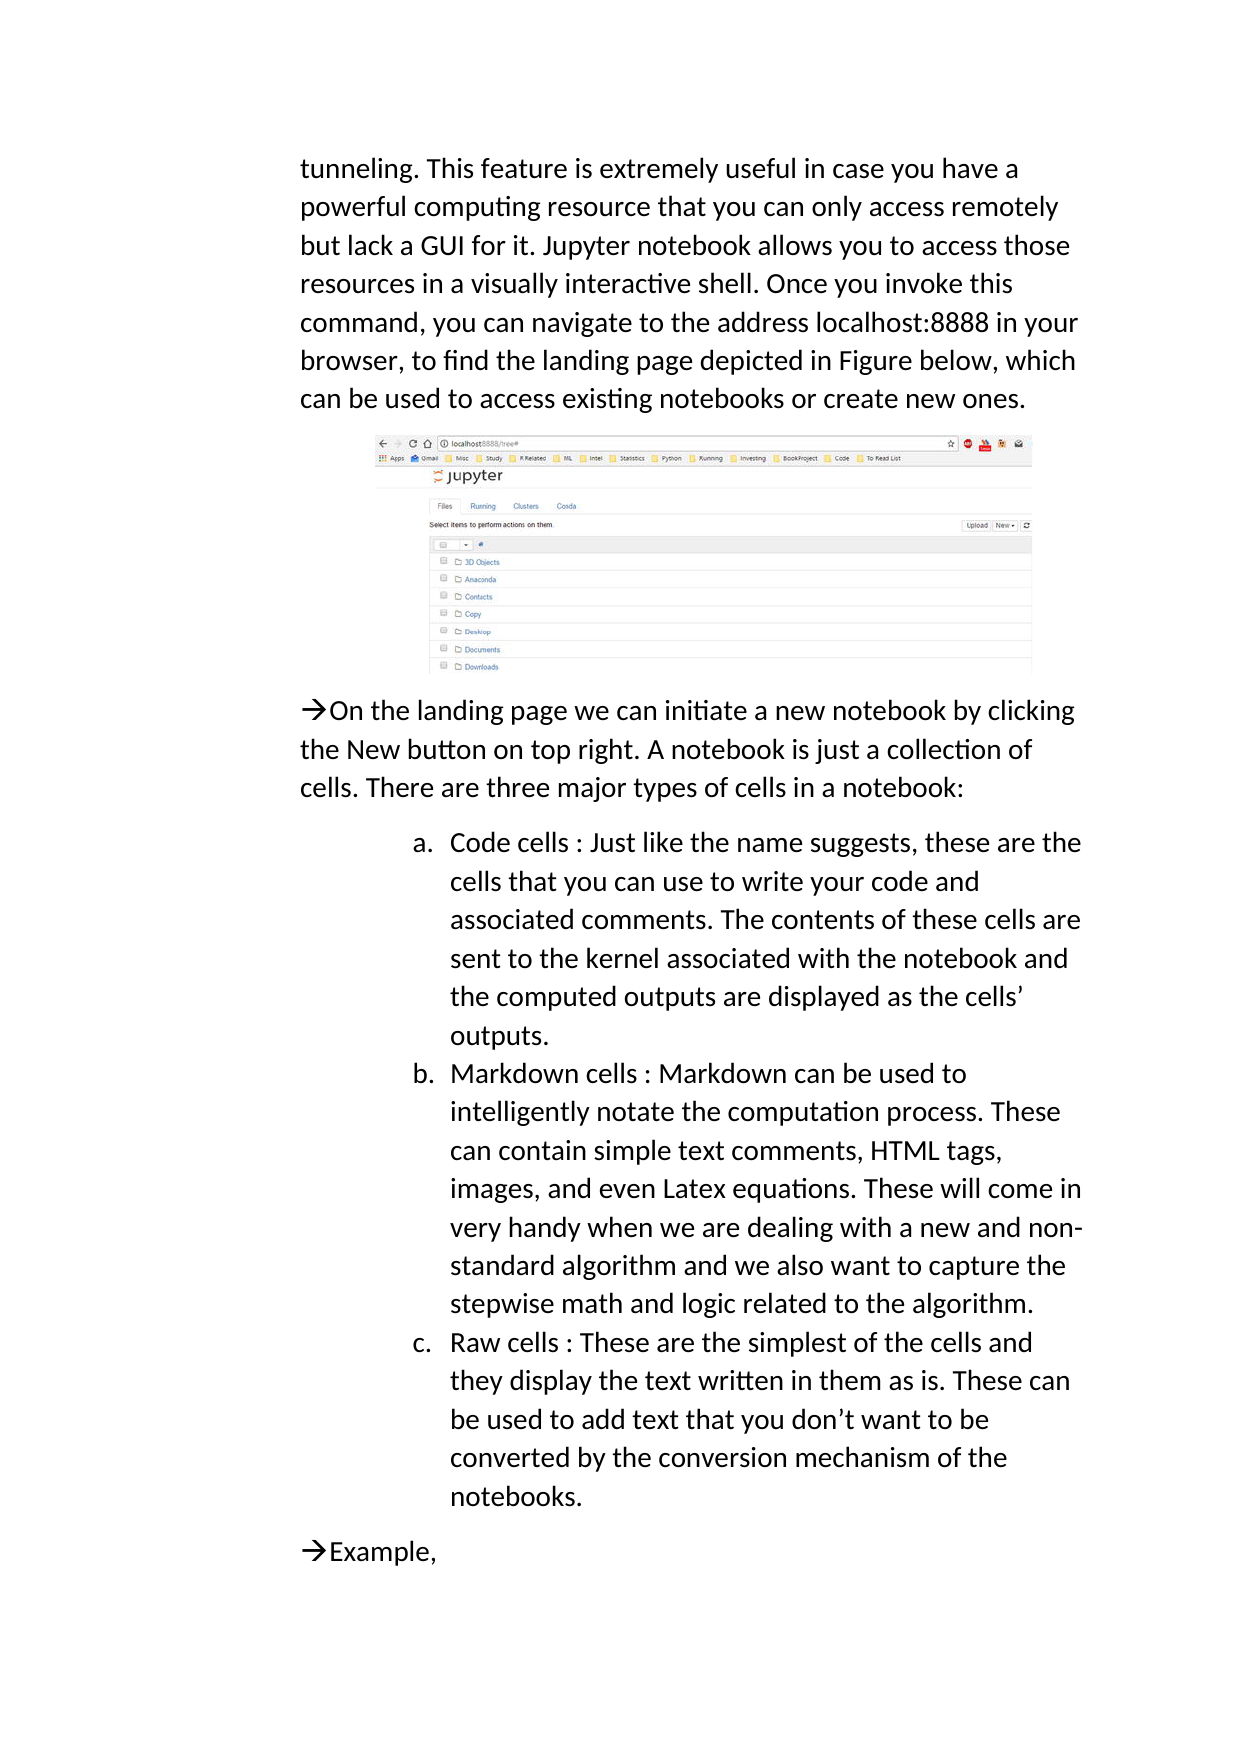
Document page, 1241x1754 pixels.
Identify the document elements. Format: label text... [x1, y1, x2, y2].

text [300, 150, 1090, 416]
text Example, [300, 1533, 1090, 1568]
list Raw cells : These are the simplest of the cells and they display the text written in them as is. These can be used to add text that you don’t want to be converted by the conversion mechanism of the notebooks. [412, 1324, 1090, 1513]
list Code cells : Just like the name suggests, these are the cells that you can use to write your code and associated comments. The contents of these cells are sent to the kernel associated with the notebook and the computed outputs are displayed as the cells’ outputs. [412, 824, 1090, 1052]
list Markdown cells : Markdown can be used to intelligently notate the computation process. These can contain simple text comments, HTML tags, images, and even Latex equations. These will come in very handy when we are dealing with a new and non-standard algorithm and we also want to capture the stepwise math and logic related to the algorithm. [412, 1055, 1090, 1321]
text On the landing page we can initiate a new notebook by clicking the New button on top right. A notebook is just a collection of cells. There are three major types of cells in a notebook: [300, 692, 1090, 805]
